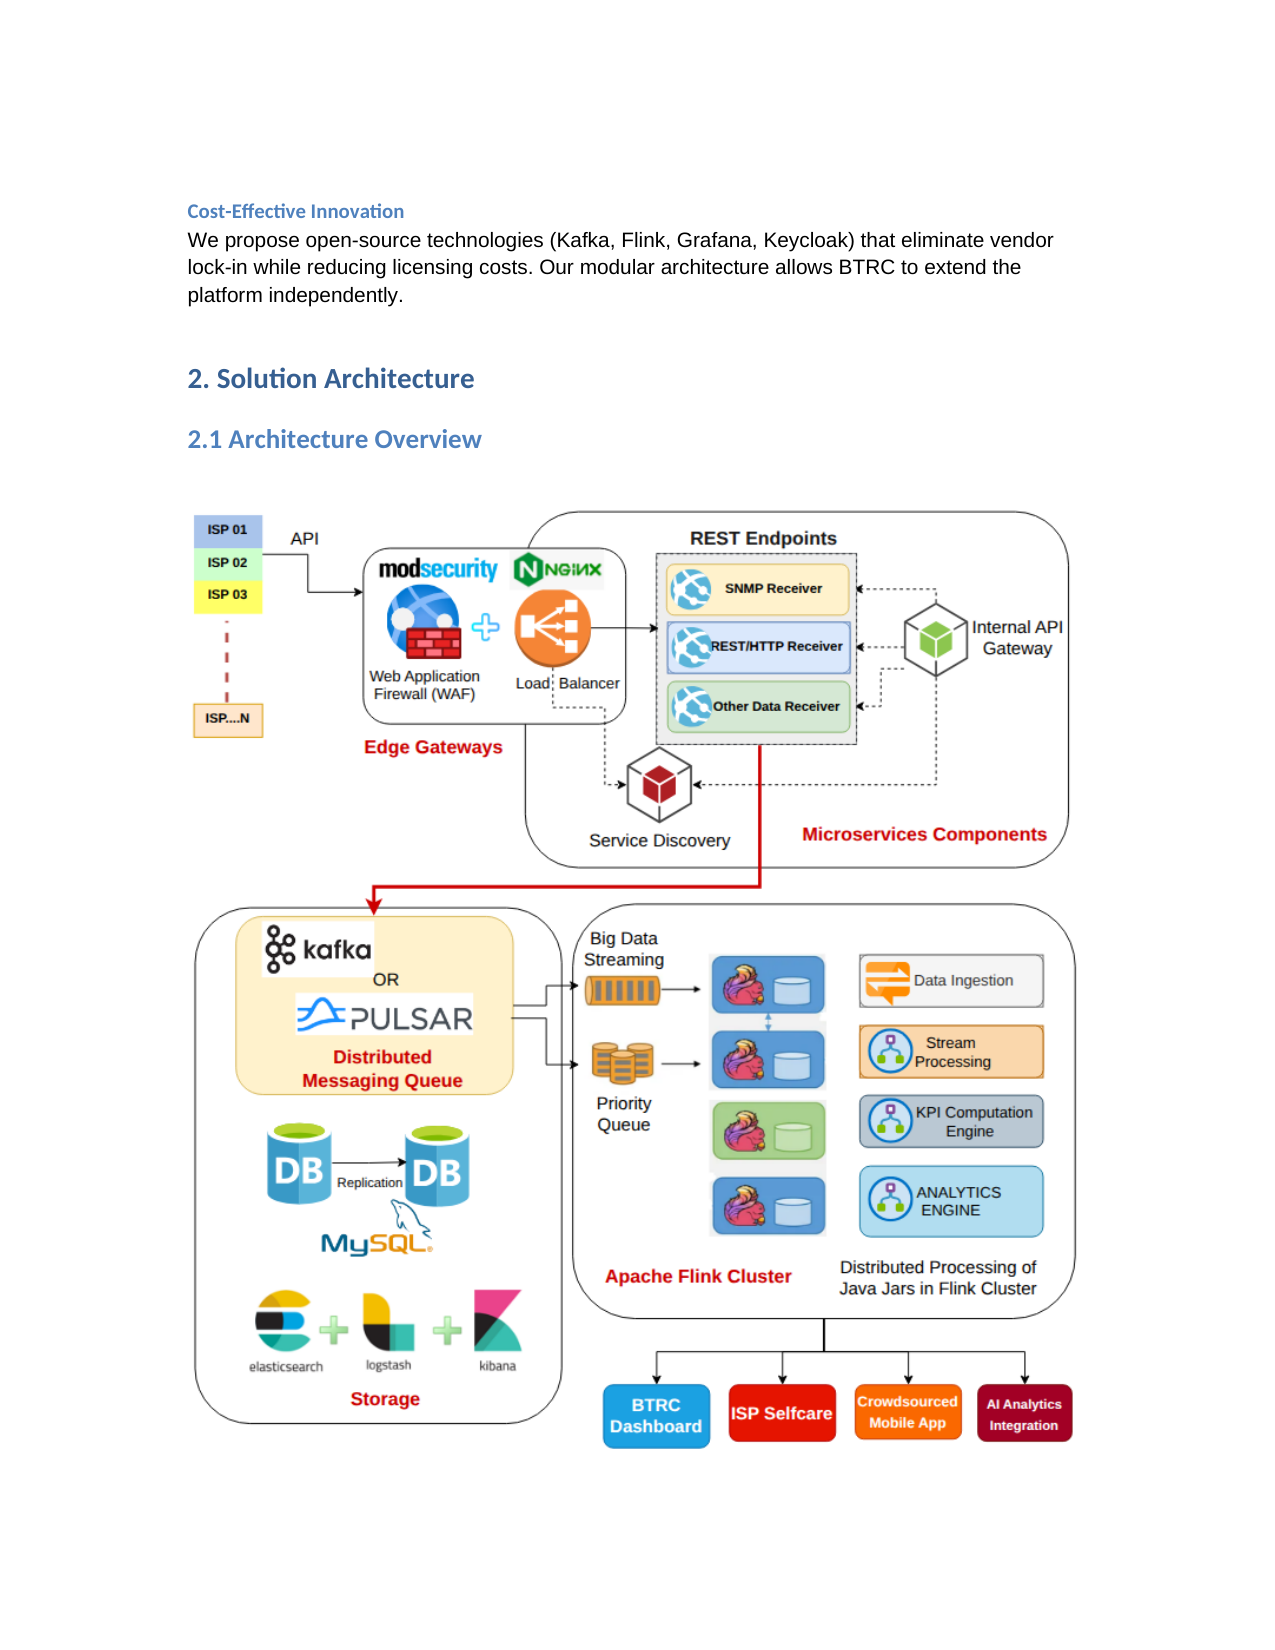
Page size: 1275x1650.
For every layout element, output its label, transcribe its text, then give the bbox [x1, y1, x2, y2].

picture [187, 508, 1088, 1456]
subtitle 2. Solution Architecture [187, 360, 1087, 396]
subtitle 2.1 Architecture Overview [187, 422, 1087, 455]
text We propose open-source technologies (Kafka, Flink, Grafana, Keycloak) that eliminate vendor lock-in while reducing licensing costs. Our modular architecture allows BTRC to extend the platform independently. [187, 227, 1087, 306]
subtitle Cost-Effective Innovation [187, 198, 1087, 224]
